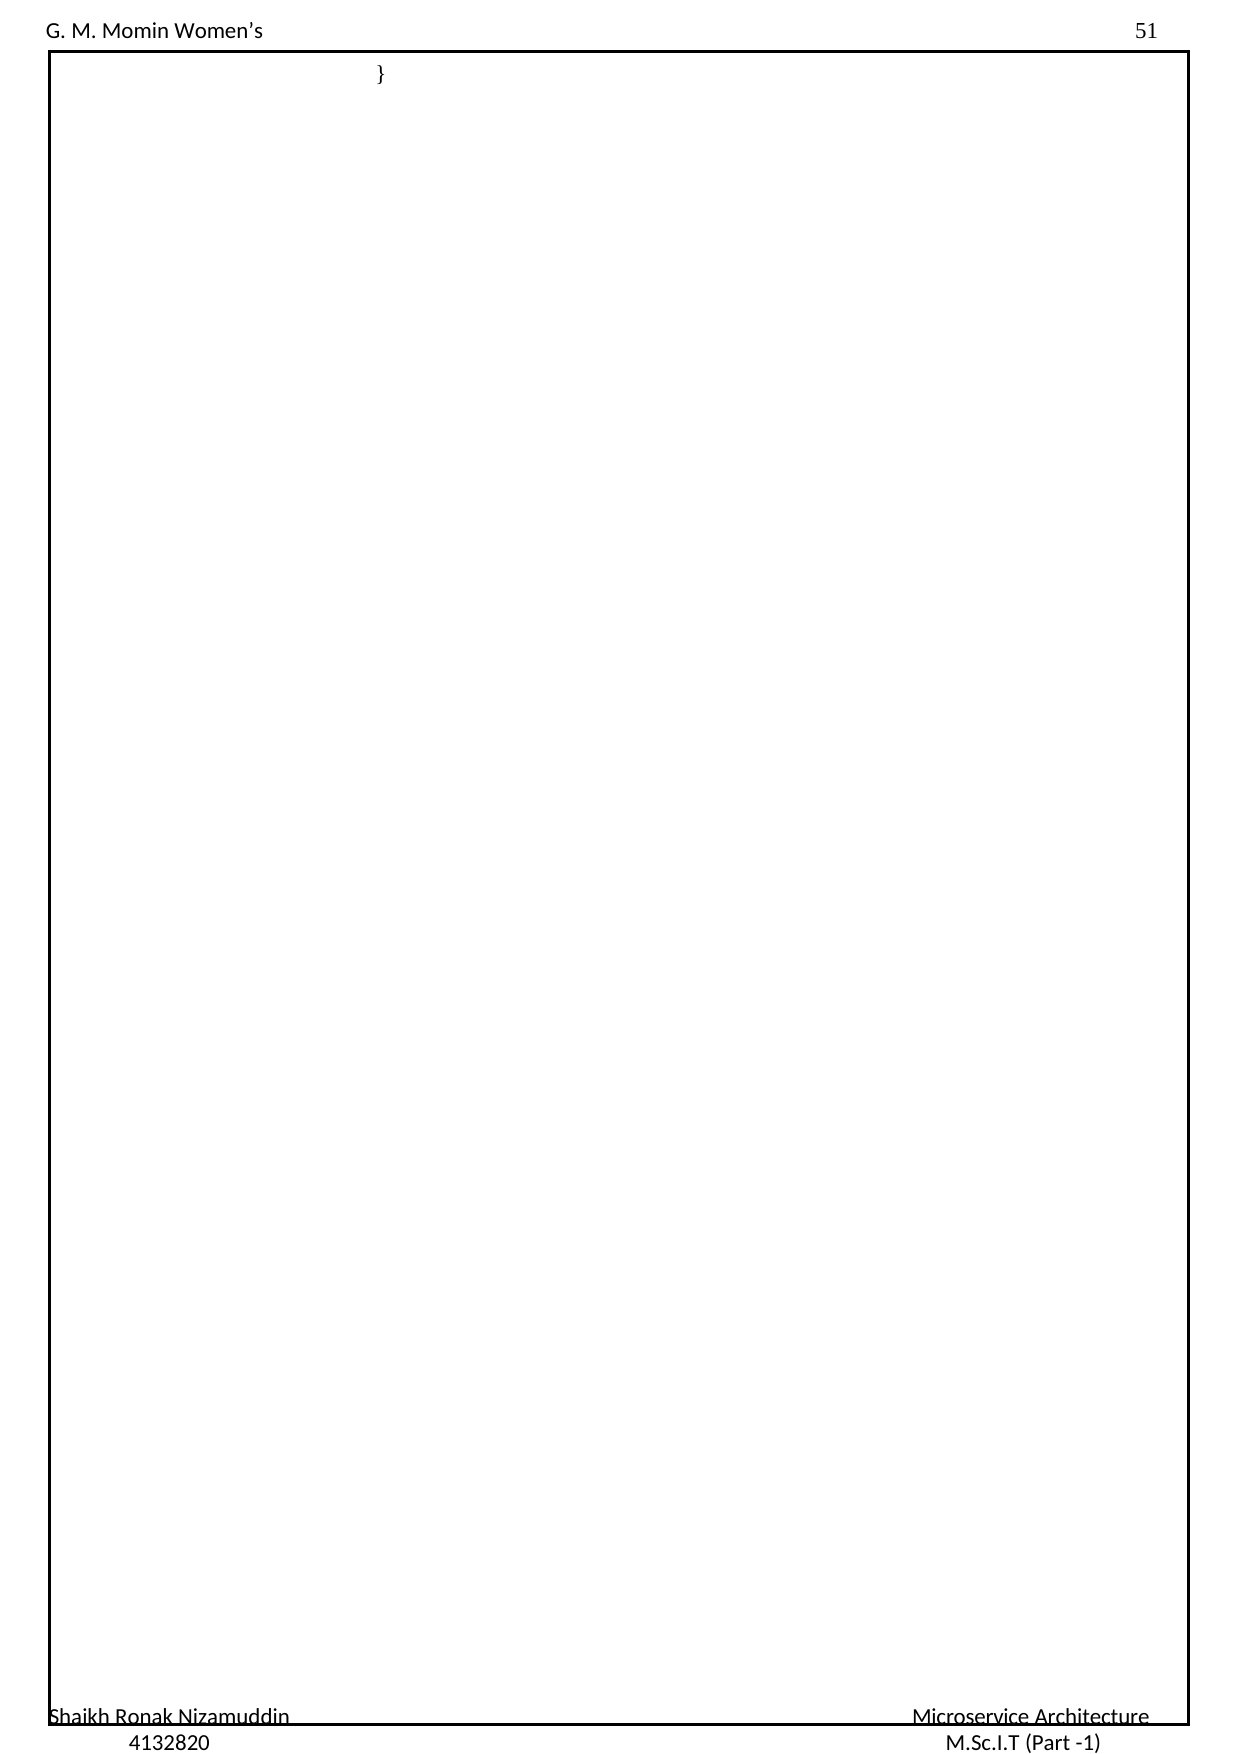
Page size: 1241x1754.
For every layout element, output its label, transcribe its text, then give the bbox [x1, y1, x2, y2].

text } [375, 60, 1136, 87]
